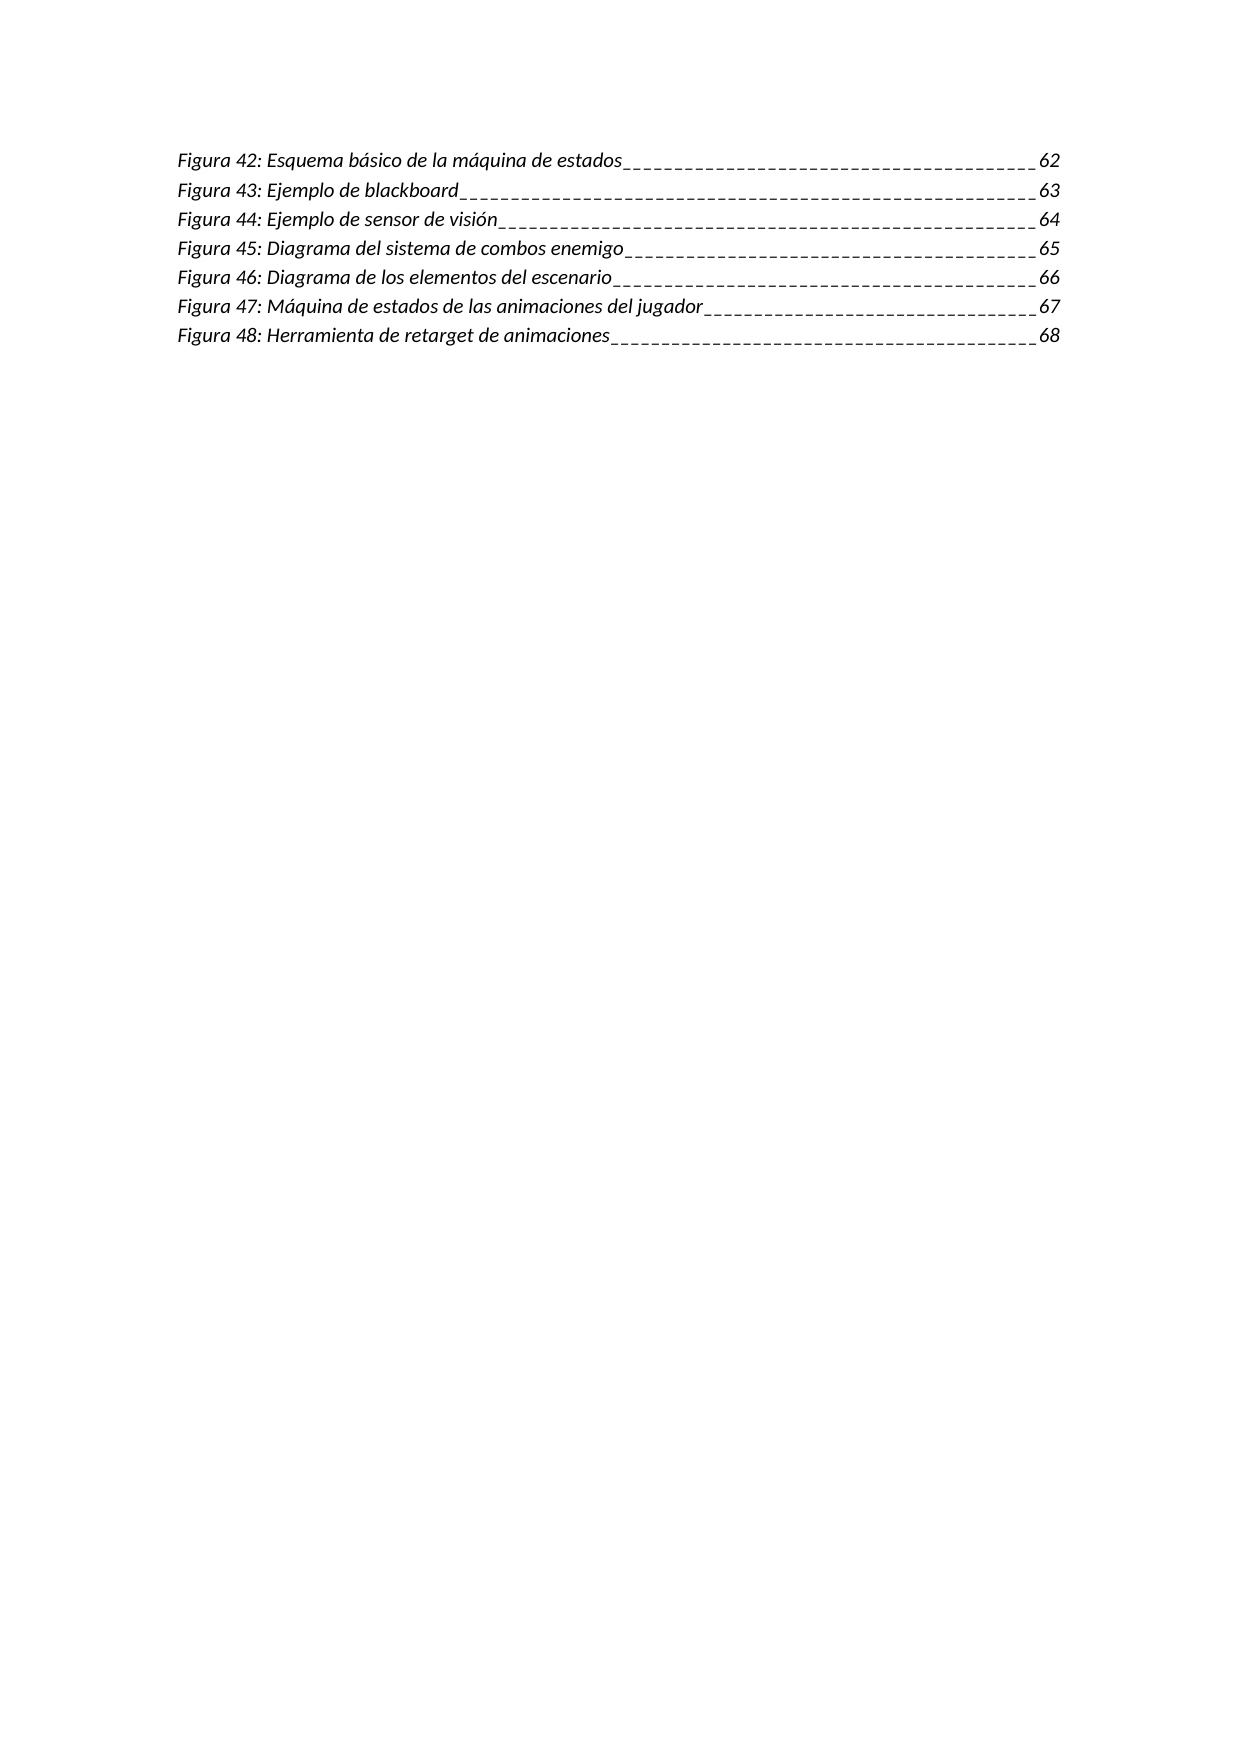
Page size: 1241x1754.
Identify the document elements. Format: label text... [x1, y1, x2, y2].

text Figura 47: Máquina de estados de las animaciones del jugador 67 [177, 293, 1063, 319]
text Figura 45: Diagrama del sistema de combos enemigo 65 [177, 235, 1063, 261]
text Figura 42: Esquema básico de la máquina de estados 62 [177, 148, 1063, 173]
text Figura 43: Ejemplo de blackboard 63 [177, 177, 1063, 202]
text Figura 44: Ejemplo de sensor de visión 64 [177, 206, 1063, 231]
text Figura 48: Herramienta de retarget de animaciones 68 [177, 323, 1063, 348]
text Figura 46: Diagrama de los elementos del escenario 66 [177, 264, 1063, 290]
